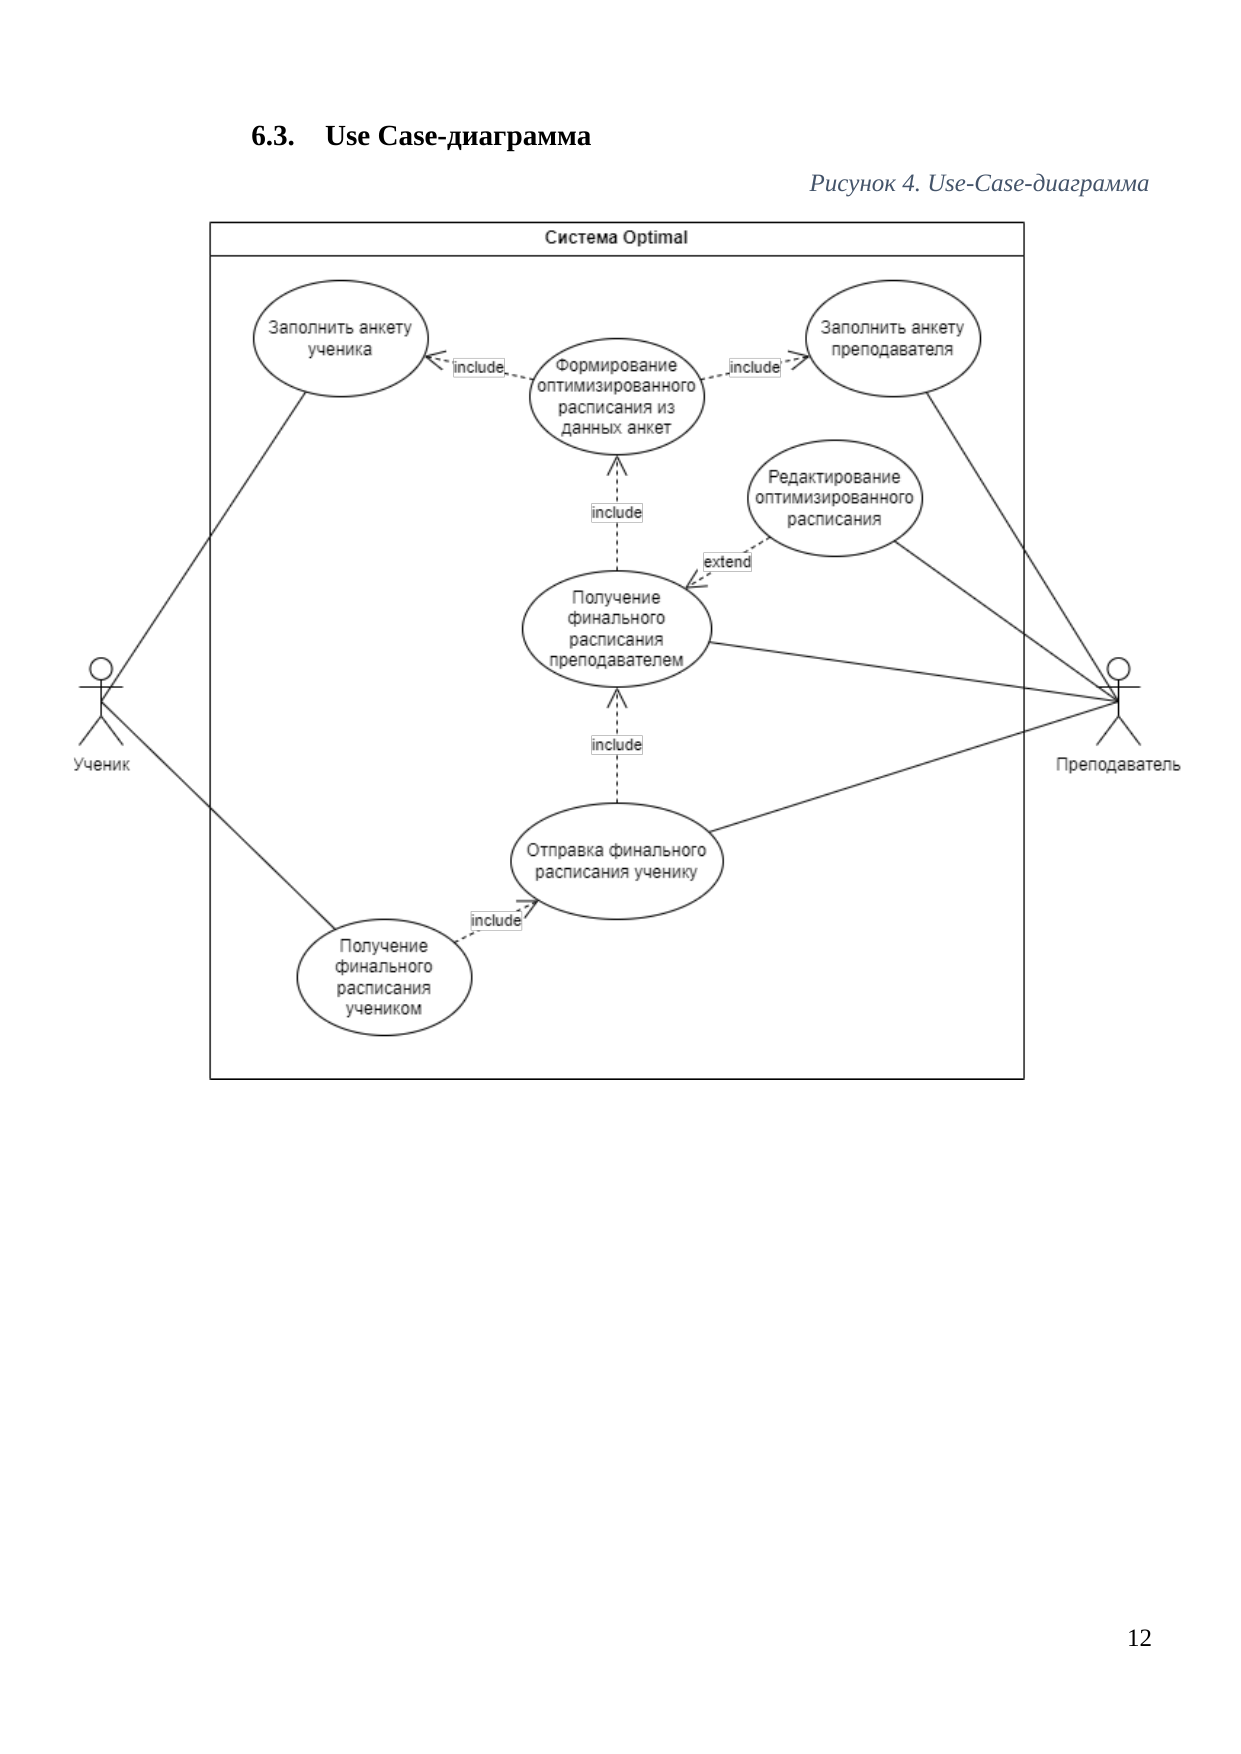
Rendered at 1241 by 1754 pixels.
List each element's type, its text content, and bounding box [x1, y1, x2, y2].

picture [73, 218, 1182, 1080]
text Рисунок 4. Use-Case-диаграмма [177, 168, 1152, 197]
subtitle Use Case-диаграмма [251, 118, 1152, 152]
